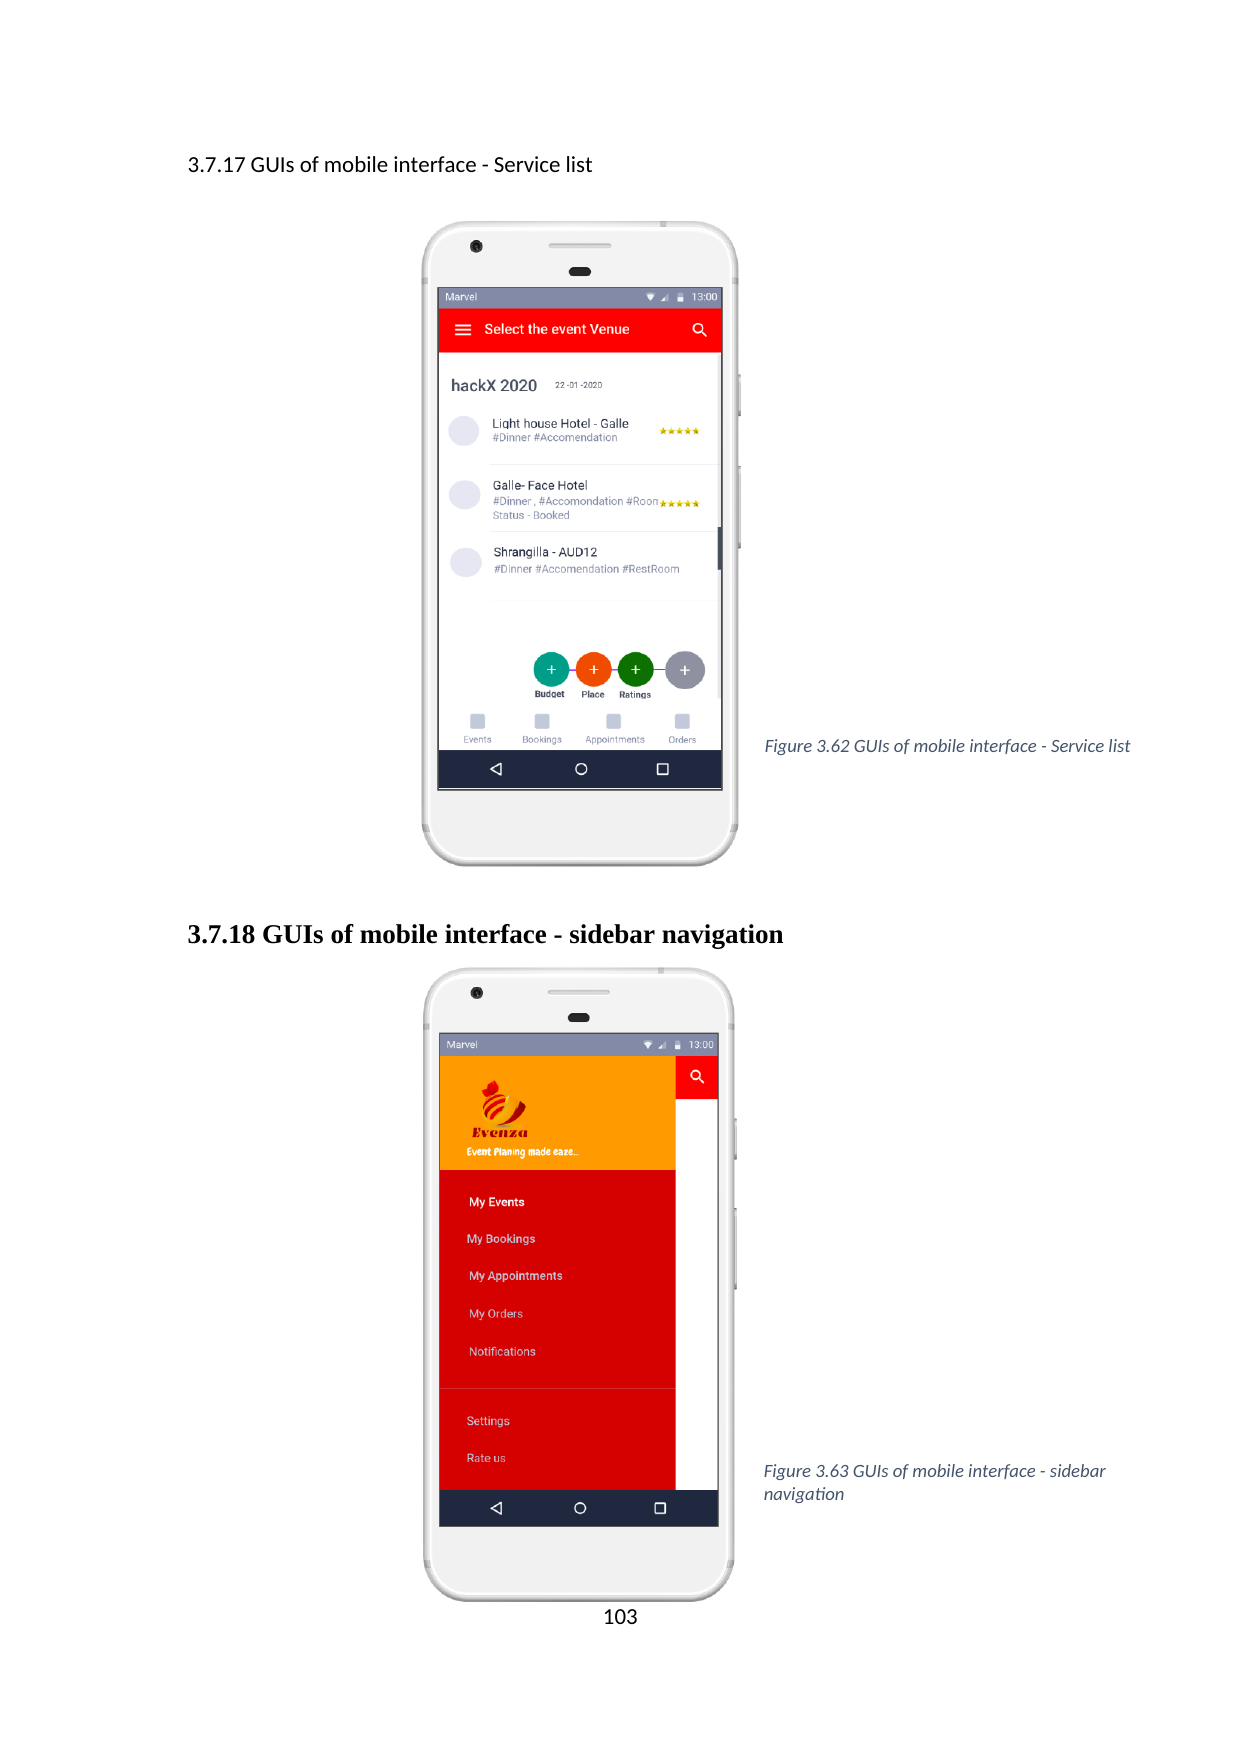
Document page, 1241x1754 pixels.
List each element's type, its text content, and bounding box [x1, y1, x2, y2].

picture [405, 965, 752, 1010]
subtitle 3.7.19 GUIs of mobile interface - chat with chatbot [187, 1010, 1053, 1041]
picture [403, 218, 760, 873]
subtitle 3.7.17 GUIs of mobile interface - Service list [187, 150, 1053, 178]
subtitle 3.7.18 GUIs of mobile interface - sidebar navigation [187, 918, 1053, 950]
picture [405, 1041, 752, 1603]
